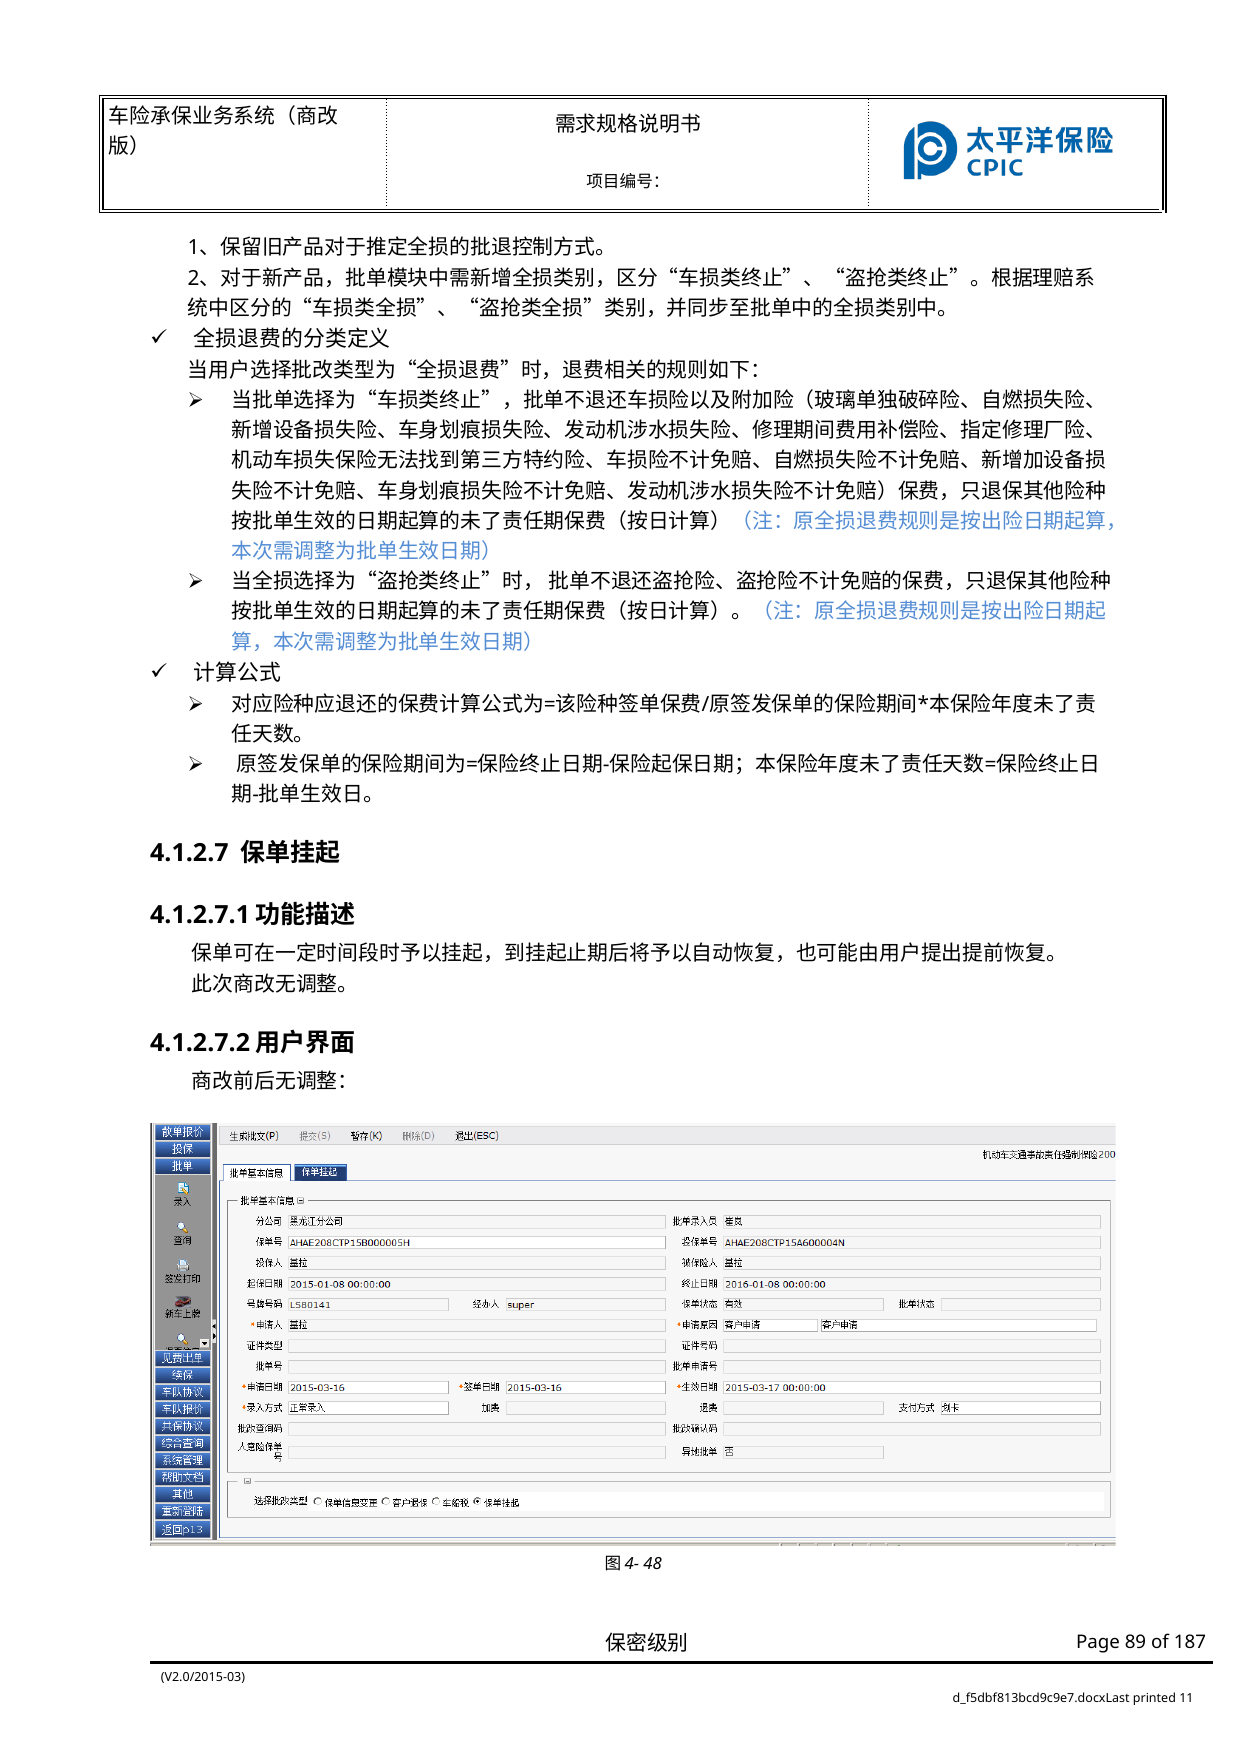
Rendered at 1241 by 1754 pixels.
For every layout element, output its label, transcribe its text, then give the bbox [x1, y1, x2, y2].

picture [150, 1123, 1116, 1546]
text 此次商改无调整。 [150, 967, 1116, 997]
subtitle 功能描述 [150, 894, 1116, 930]
text 商改前后无调整： [150, 1064, 1116, 1095]
subtitle 用户界面 [150, 1022, 1116, 1058]
list 对应险种应退还的保费计算公式为=该险种签单保费/原签发保单的保险期间*本保险年度未了责任天数。 [187, 687, 1116, 747]
list 当全损选择为“盗抢类终止”时， 批单不退还盗抢险、盗抢险不计免赔的保费，只退保其他险种按批单生效的日期起算的未了责任期保费（按日计算）。（注：原全损退费规则是按出险日期起算，本次需调整为批单生效日期） [187, 564, 1116, 655]
list 全损退费的分类定义 [150, 321, 1116, 353]
text 图4- 48 [150, 1552, 1116, 1575]
picture [900, 117, 1117, 183]
list 当批单选择为“车损类终止”，批单不退还车损险以及附加险（玻璃单独破碎险、自燃损失险、新增设备损失险、车身划痕损失险、发动机涉水损失险、修理期间费用补偿险、指定修理厂险、机动车损失保险无法找到第三方特约险、车损险不计免赔、自燃损失险不计免赔、新增加设备损失险不计免赔、车身划痕损失险不计免赔、发动机涉水损失险不计免赔）保费，只退保其他险种按批单生效的日期起算的未了责任期保费（按日计算）（注：原全损退费规则是按出险日期起算，本次需调整为批单生效日期） [187, 383, 1116, 564]
list 原签发保单的保险期间为=保险终止日期-保险起保日期；本保险年度未了责任天数=保险终止日期-批单生效日。 [187, 747, 1116, 808]
text 保单可在一定时间段时予以挂起，到挂起止期后将予以自动恢复，也可能由用户提出提前恢复。 [150, 937, 1116, 967]
text 1、保留旧产品对于推定全损的批退控制方式。 [187, 231, 1116, 261]
subtitle 保单挂起 [150, 833, 1116, 869]
text 当用户选择批改类型为“全损退费”时，退费相关的规则如下： [187, 353, 1116, 383]
list 计算公式 [150, 655, 1116, 687]
text 2、对于新产品，批单模块中需新增全损类别，区分“车损类终止”、“盗抢类终止”。根据理赔系统中区分的“车损类全损”、“盗抢类全损”类别，并同步至批单中的全损类别中。 [187, 261, 1116, 321]
